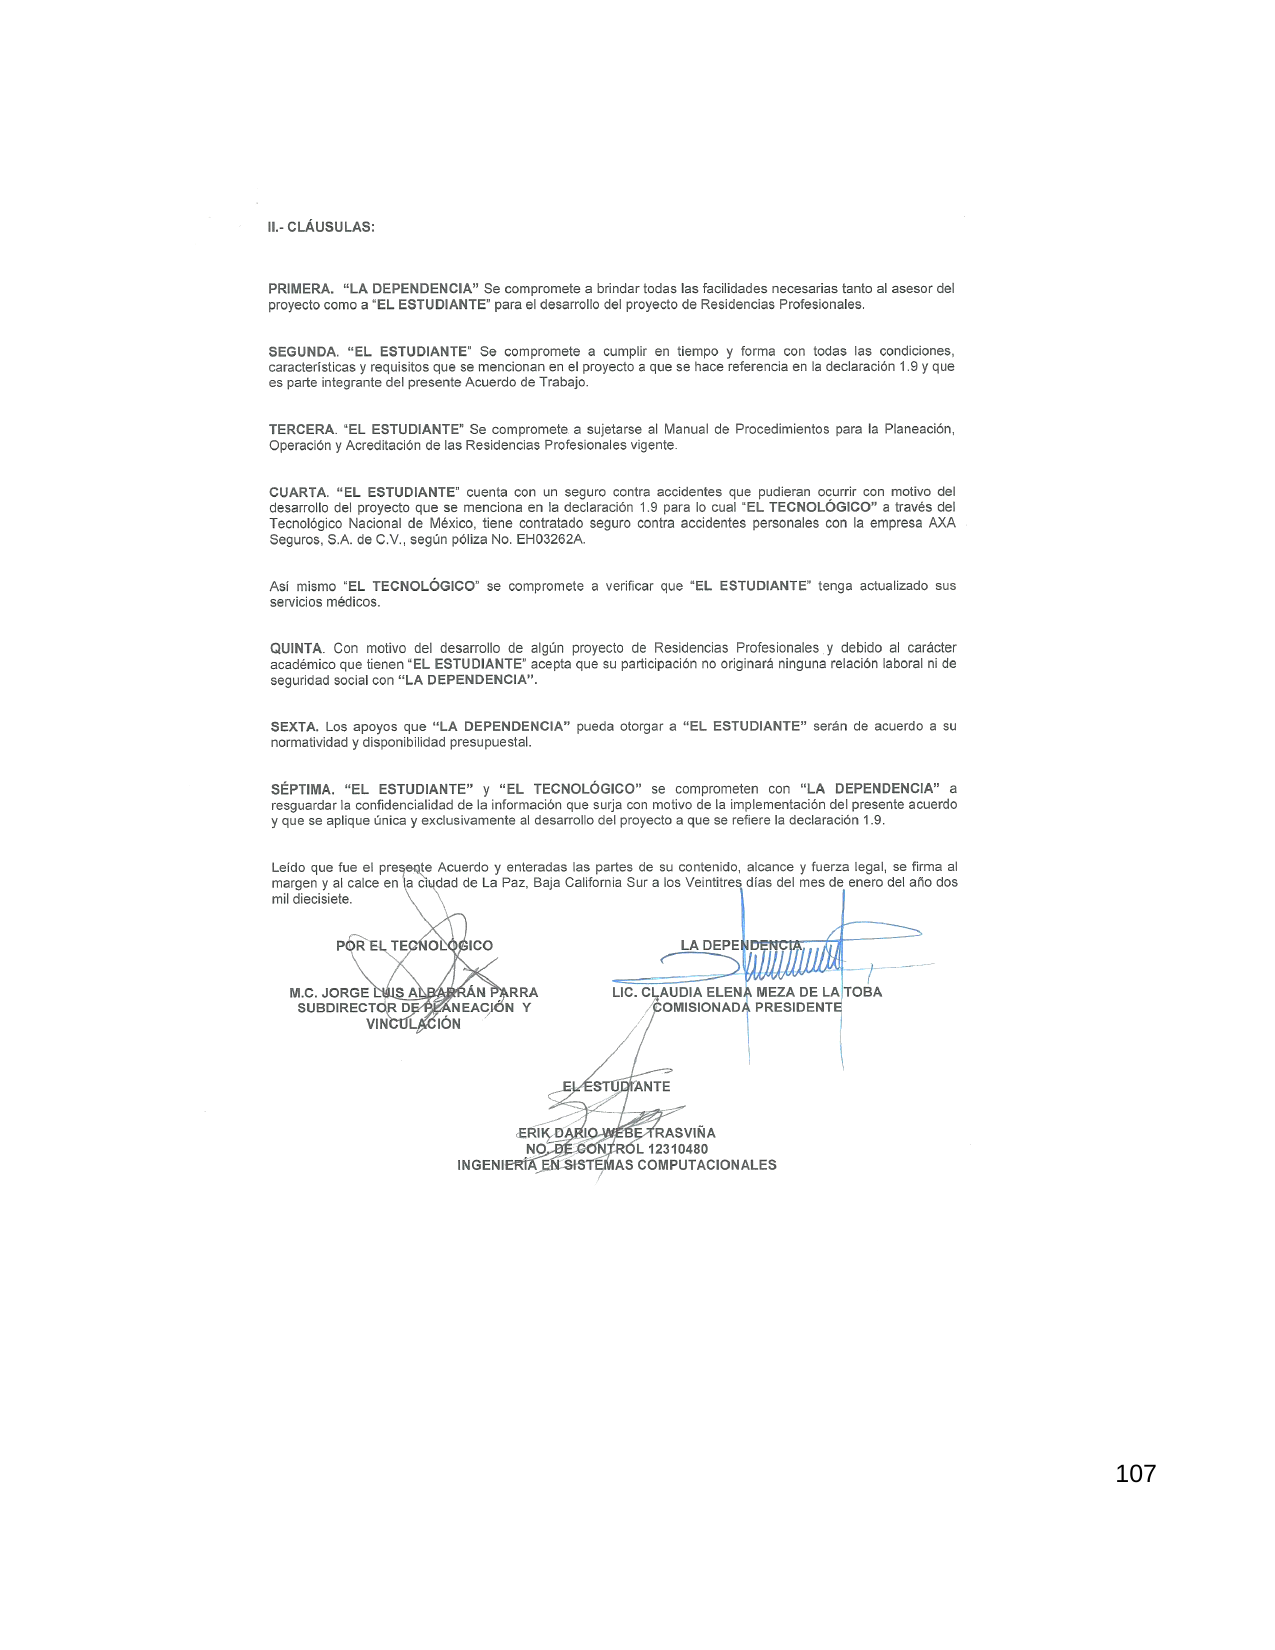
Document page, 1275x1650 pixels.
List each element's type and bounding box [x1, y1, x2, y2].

picture [177, 177, 1048, 1300]
